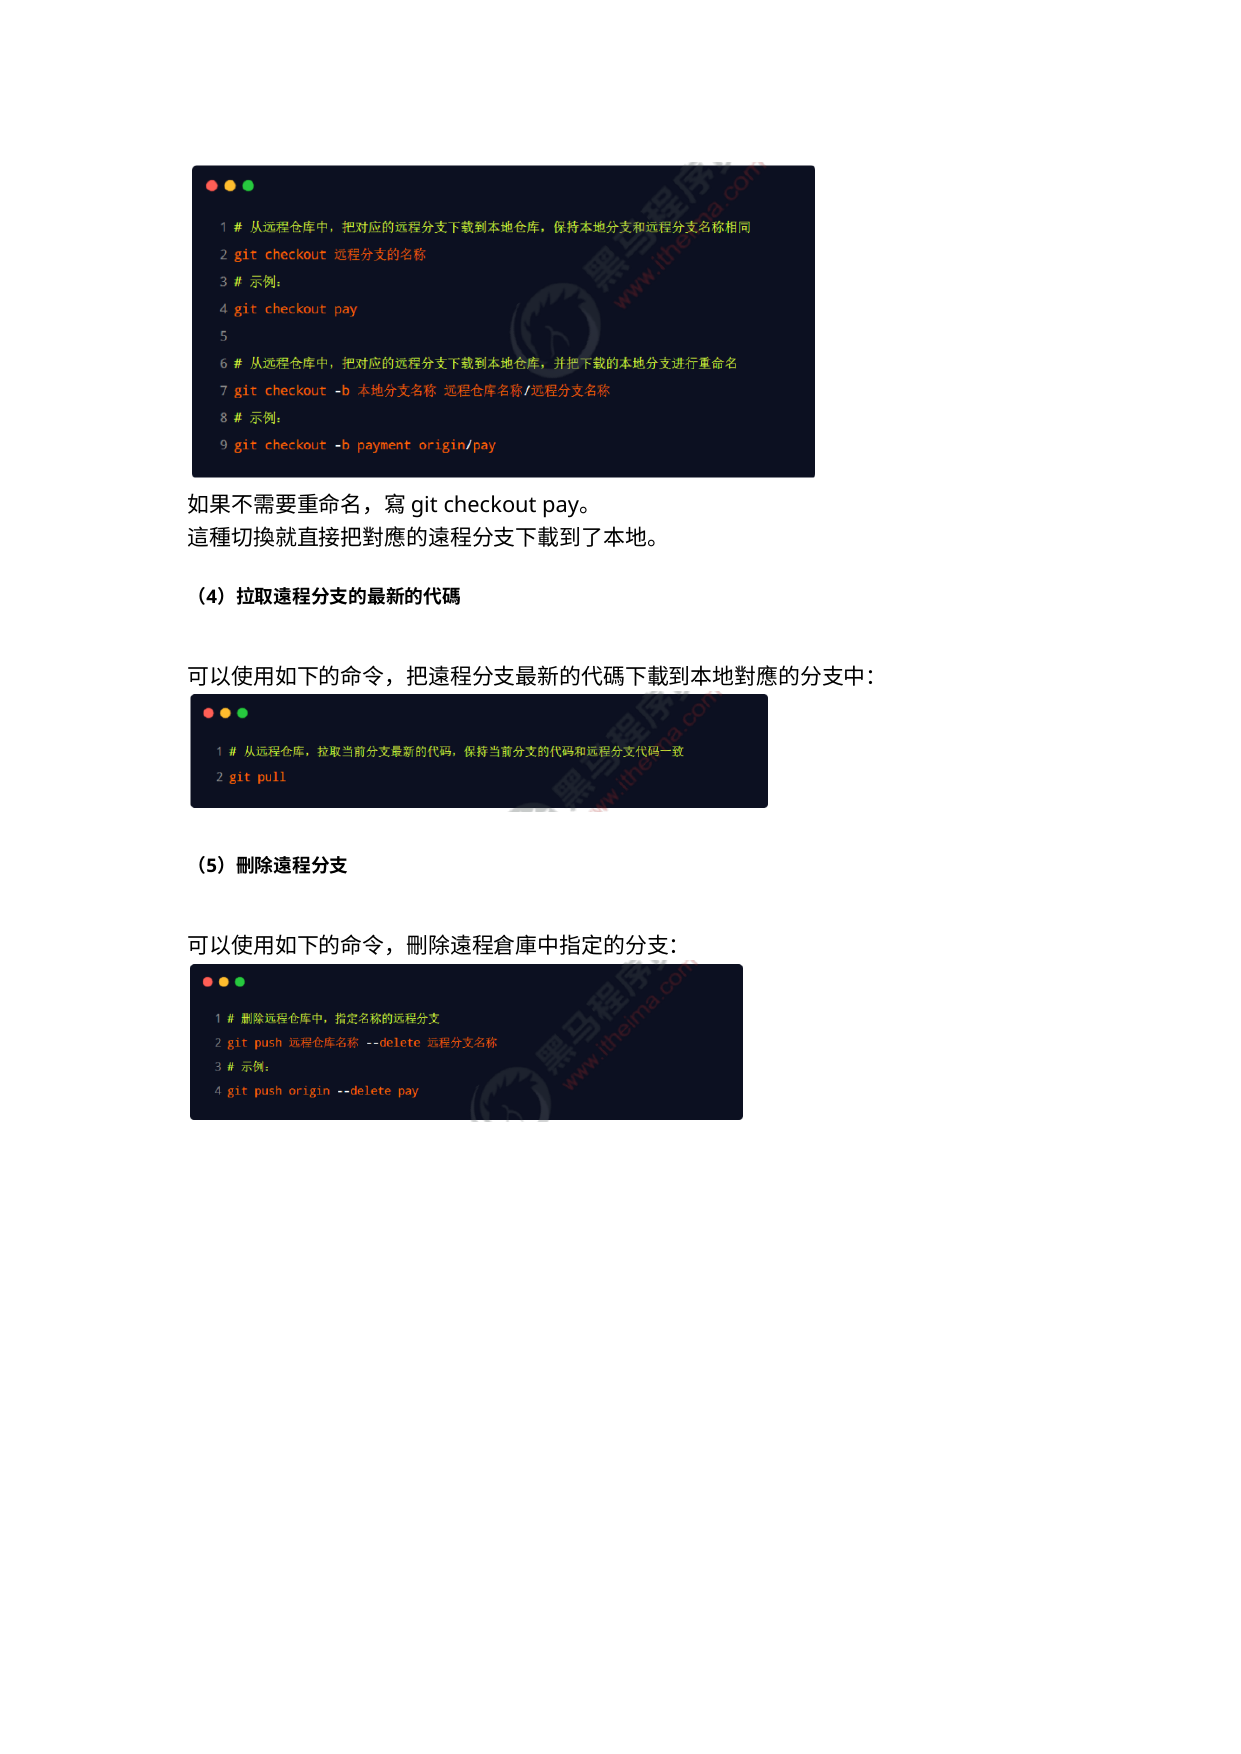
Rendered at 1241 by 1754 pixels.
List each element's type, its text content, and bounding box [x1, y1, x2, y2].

subtitle （4）拉取遠程分支的最新的代碼 [187, 579, 1053, 612]
text 如果不需要重命名，寫git checkout pay。 [187, 487, 1053, 519]
text 可以使用如下的命令，把遠程分支最新的代碼下載到本地對應的分支中： [187, 658, 1053, 691]
subtitle （5）刪除遠程分支 [187, 848, 1053, 881]
text 這種切換就直接把對應的遠程分支下載到了本地。 [187, 519, 1053, 552]
picture [187, 960, 746, 1122]
picture [187, 691, 771, 812]
picture [187, 162, 819, 482]
text 可以使用如下的命令，刪除遠程倉庫中指定的分支： [187, 927, 1053, 960]
